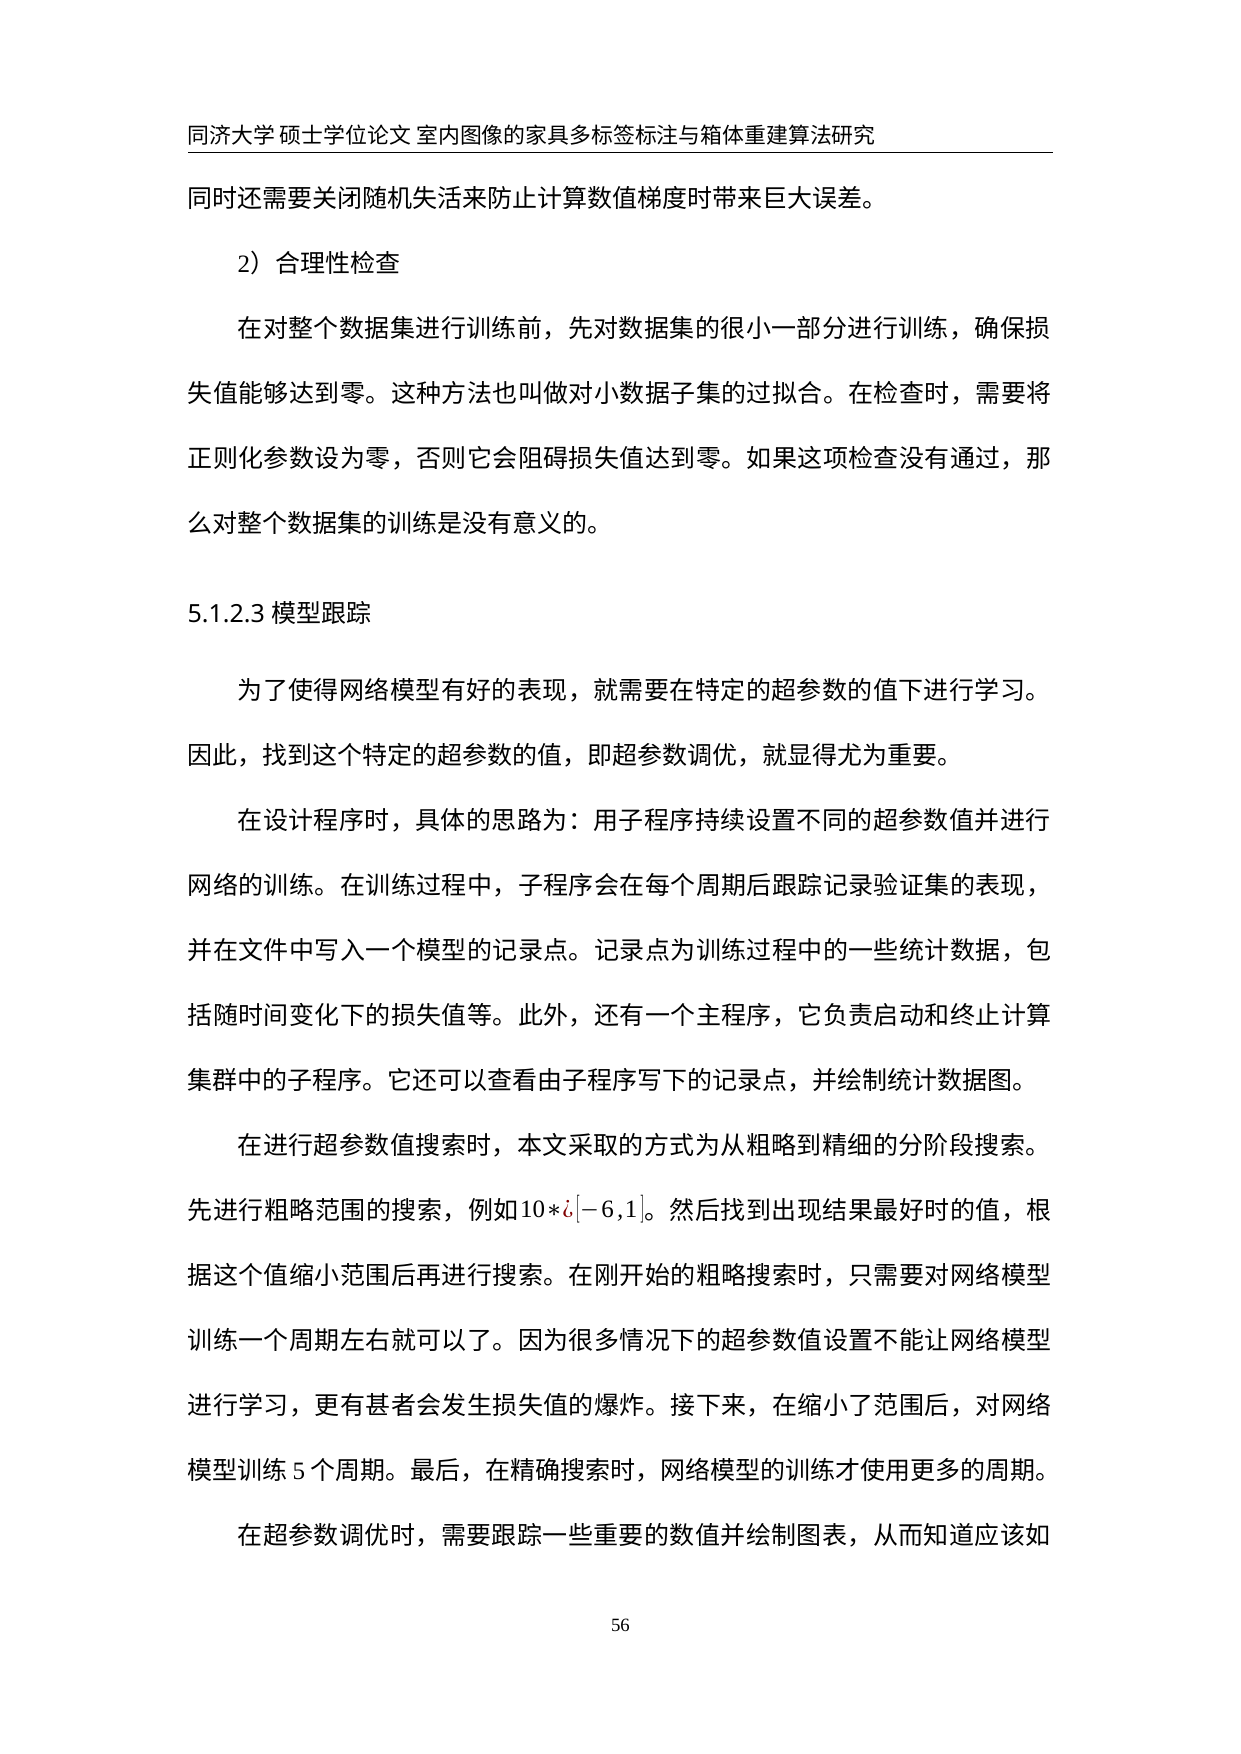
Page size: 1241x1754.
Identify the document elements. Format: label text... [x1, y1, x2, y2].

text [187, 1501, 1053, 1566]
text 在进行超参数值搜索时，本文采取的方式为从粗略到精细的分阶段搜索。先进行粗略范围的搜索，例如。然后找到出现结果最好时的值，根据这个值缩小范围后再进行搜索。在刚开始的粗略搜索时，只需要对网络模型训练一个周期左右就可以了。因为很多情况下的超参数值设置不能让网络模型进行学习，更有甚者会发生损失值的爆炸。接下来，在缩小了范围后，对网络模型训练5个周期。最后，在精确搜索时，网络模型的训练才使用更多的周期。 [187, 1111, 1053, 1501]
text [187, 164, 1053, 229]
text 在设计程序时，具体的思路为：用子程序持续设置不同的超参数值并进行网络的训练。在训练过程中，子程序会在每个周期后跟踪记录验证集的表现，并在文件中写入一个模型的记录点。记录点为训练过程中的一些统计数据，包括随时间变化下的损失值等。此外，还有一个主程序，它负责启动和终止计算集群中的子程序。它还可以查看由子程序写下的记录点，并绘制统计数据图。 [187, 786, 1053, 1111]
text 5.1.2.3 模型跟踪 [187, 579, 1053, 644]
text 在对整个数据集进行训练前，先对数据集的很小一部分进行训练，确保损失值能够达到零。这种方法也叫做对小数据子集的过拟合。在检查时，需要将正则化参数设为零，否则它会阻碍损失值达到零。如果这项检查没有通过，那么对整个数据集的训练是没有意义的。 [187, 294, 1053, 554]
text 为了使得网络模型有好的表现，就需要在特定的超参数的值下进行学习。因此，找到这个特定的超参数的值，即超参数调优，就显得尤为重要。 [187, 656, 1053, 786]
text 2）合理性检查 [187, 229, 1053, 294]
